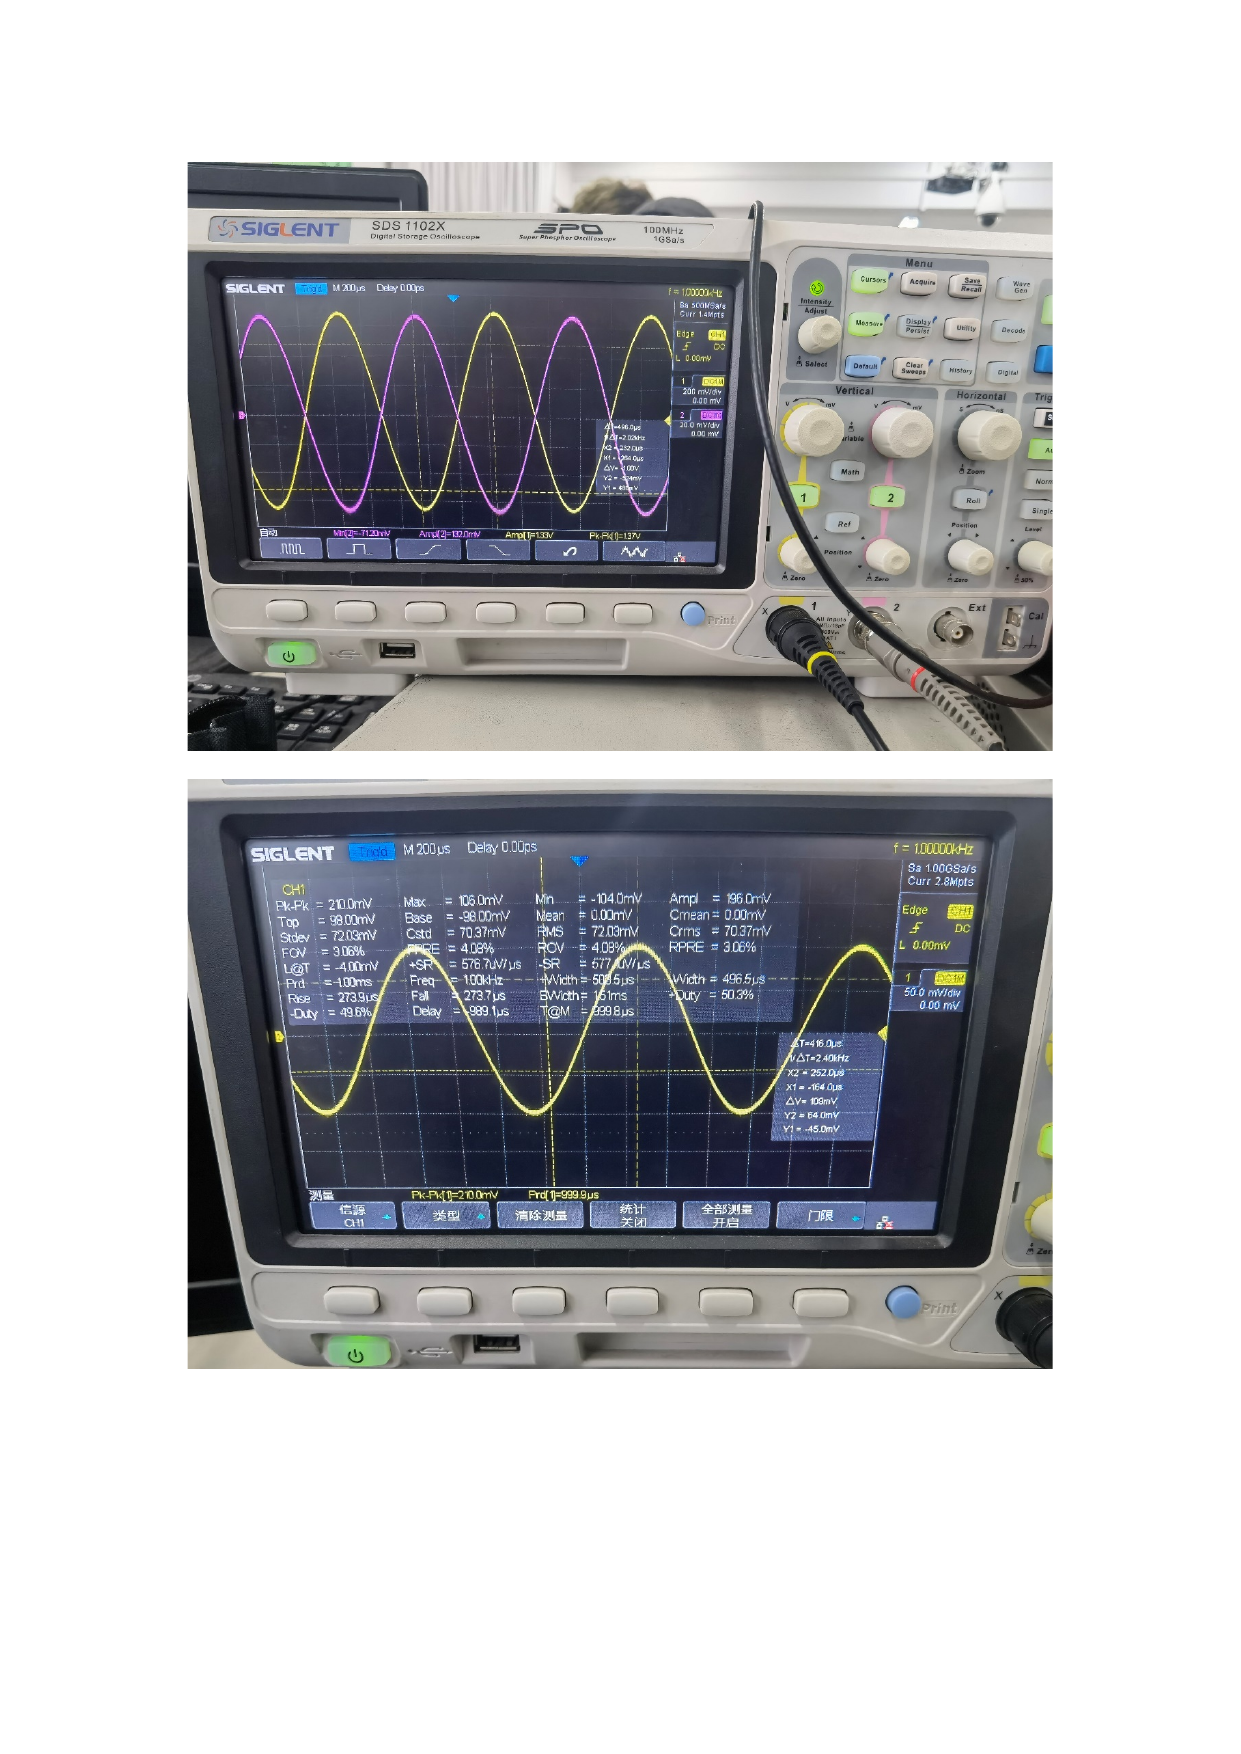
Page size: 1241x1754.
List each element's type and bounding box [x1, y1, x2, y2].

picture [187, 779, 1053, 1369]
picture [187, 162, 1053, 751]
